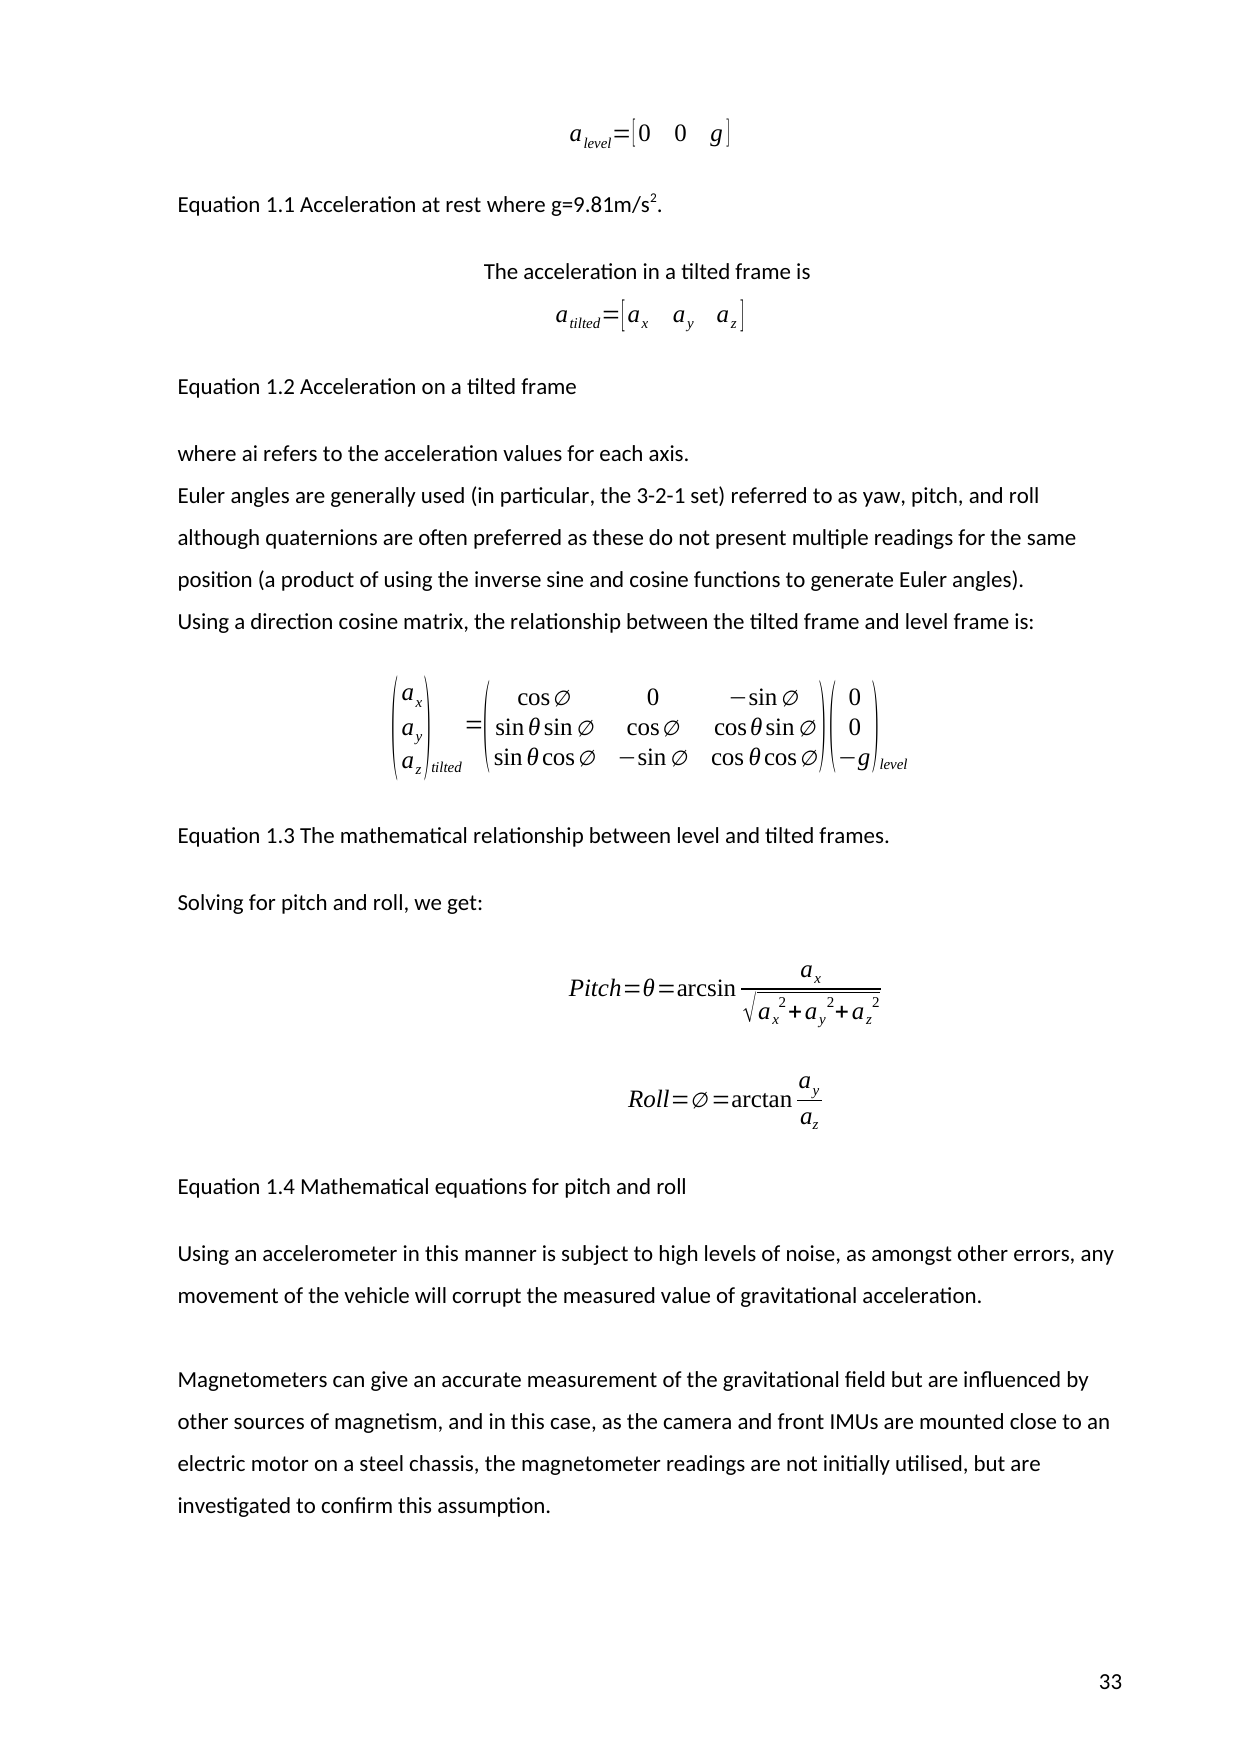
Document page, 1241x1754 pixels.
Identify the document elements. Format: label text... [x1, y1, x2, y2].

text The acceleration in a tilted frame is [177, 257, 1122, 333]
text Equation 1.3 The mathematical relationship between level and tilted frames. [177, 822, 1122, 849]
text Using an accelerometer in this manner is subject to high levels of noise, as amongst other errors, any movement of the vehicle will corrupt the measured value of gravitational acceleration. Magnetometers can give an accurate measurement of the gravitational field but are influenced by other sources of magnetism, and in this case, as the camera and front IMUs are mounted close to an electric motor on a steel chassis, the magnetometer readings are not initially utilised, but are investigated to confirm this assumption. [177, 1239, 1122, 1519]
text Equation 1.4 Mathematical equations for pitch and roll [177, 1172, 1122, 1200]
text Equation 1.2 Acceleration on a tilted frame [177, 372, 1122, 400]
text where ai refers to the acceleration values for each axis. Euler angles are generally used (in particular, the 3-2-1 set) referred to as yaw, pitch, and roll although quaternions are often preferred as these do not present multiple readings for the same position (a product of using the inverse sine and cosine functions to generate Euler angles). Using a direction cosine matrix, the relationship between the tilted frame and level frame is: [177, 439, 1122, 635]
text Solving for pitch and roll, we get: [177, 888, 1122, 917]
text Equation 1.1 Acceleration at rest where g=9.81m/s2. [177, 190, 1122, 218]
